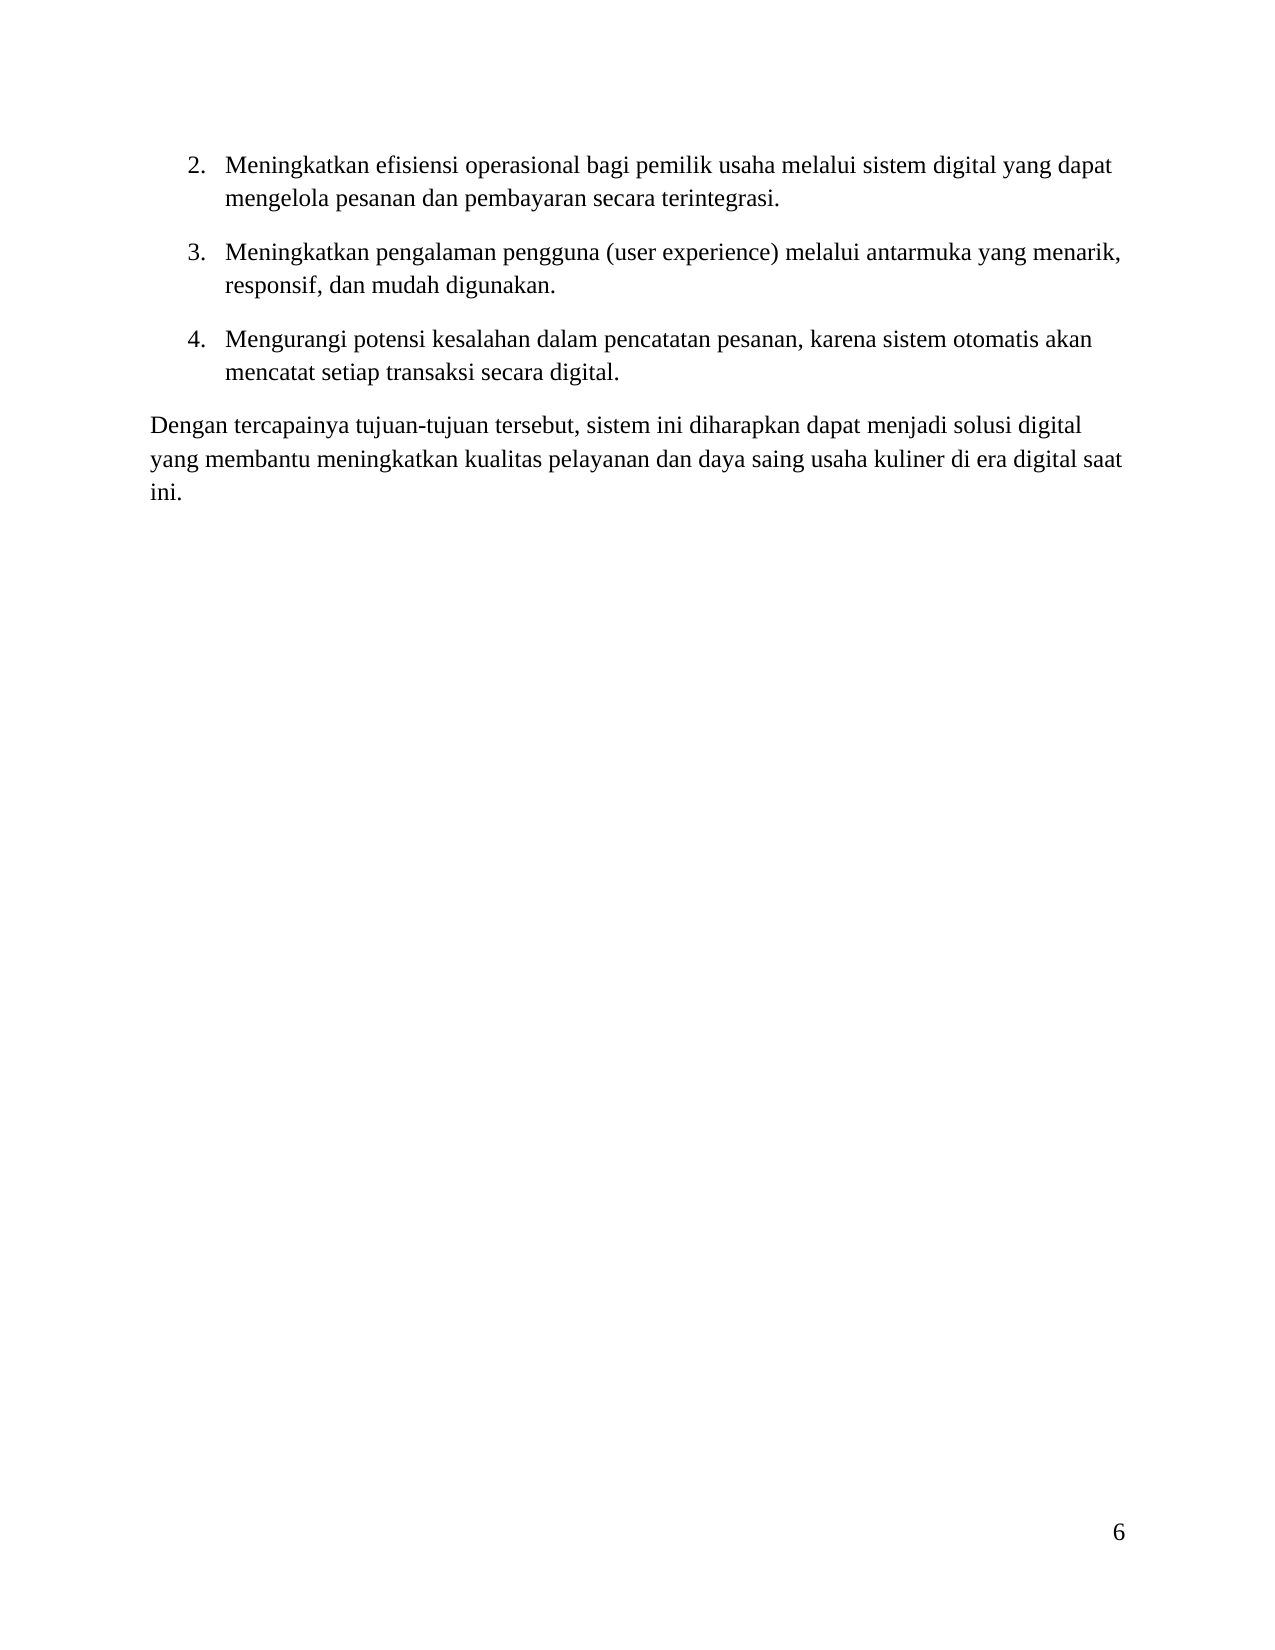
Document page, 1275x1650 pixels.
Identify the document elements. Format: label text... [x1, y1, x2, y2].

list Meningkatkan efisiensi operasional bagi pemilik usaha melalui sistem digital yang dapat mengelola pesanan dan pembayaran secara terintegrasi. [187, 150, 1125, 212]
text Dengan tercapainya tujuan-tujuan tersebut, sistem ini diharapkan dapat menjadi solusi digital yang membantu meningkatkan kualitas pelayanan dan daya saing usaha kuliner di era digital saat ini. [150, 411, 1125, 505]
list Mengurangi potensi kesalahan dalam pencatatan pesanan, karena sistem otomatis akan mencatat setiap transaksi secara digital. [187, 324, 1125, 386]
list Meningkatkan pengalaman pengguna (user experience) melalui antarmuka yang menarik, responsif, dan mudah digunakan. [187, 237, 1125, 299]
